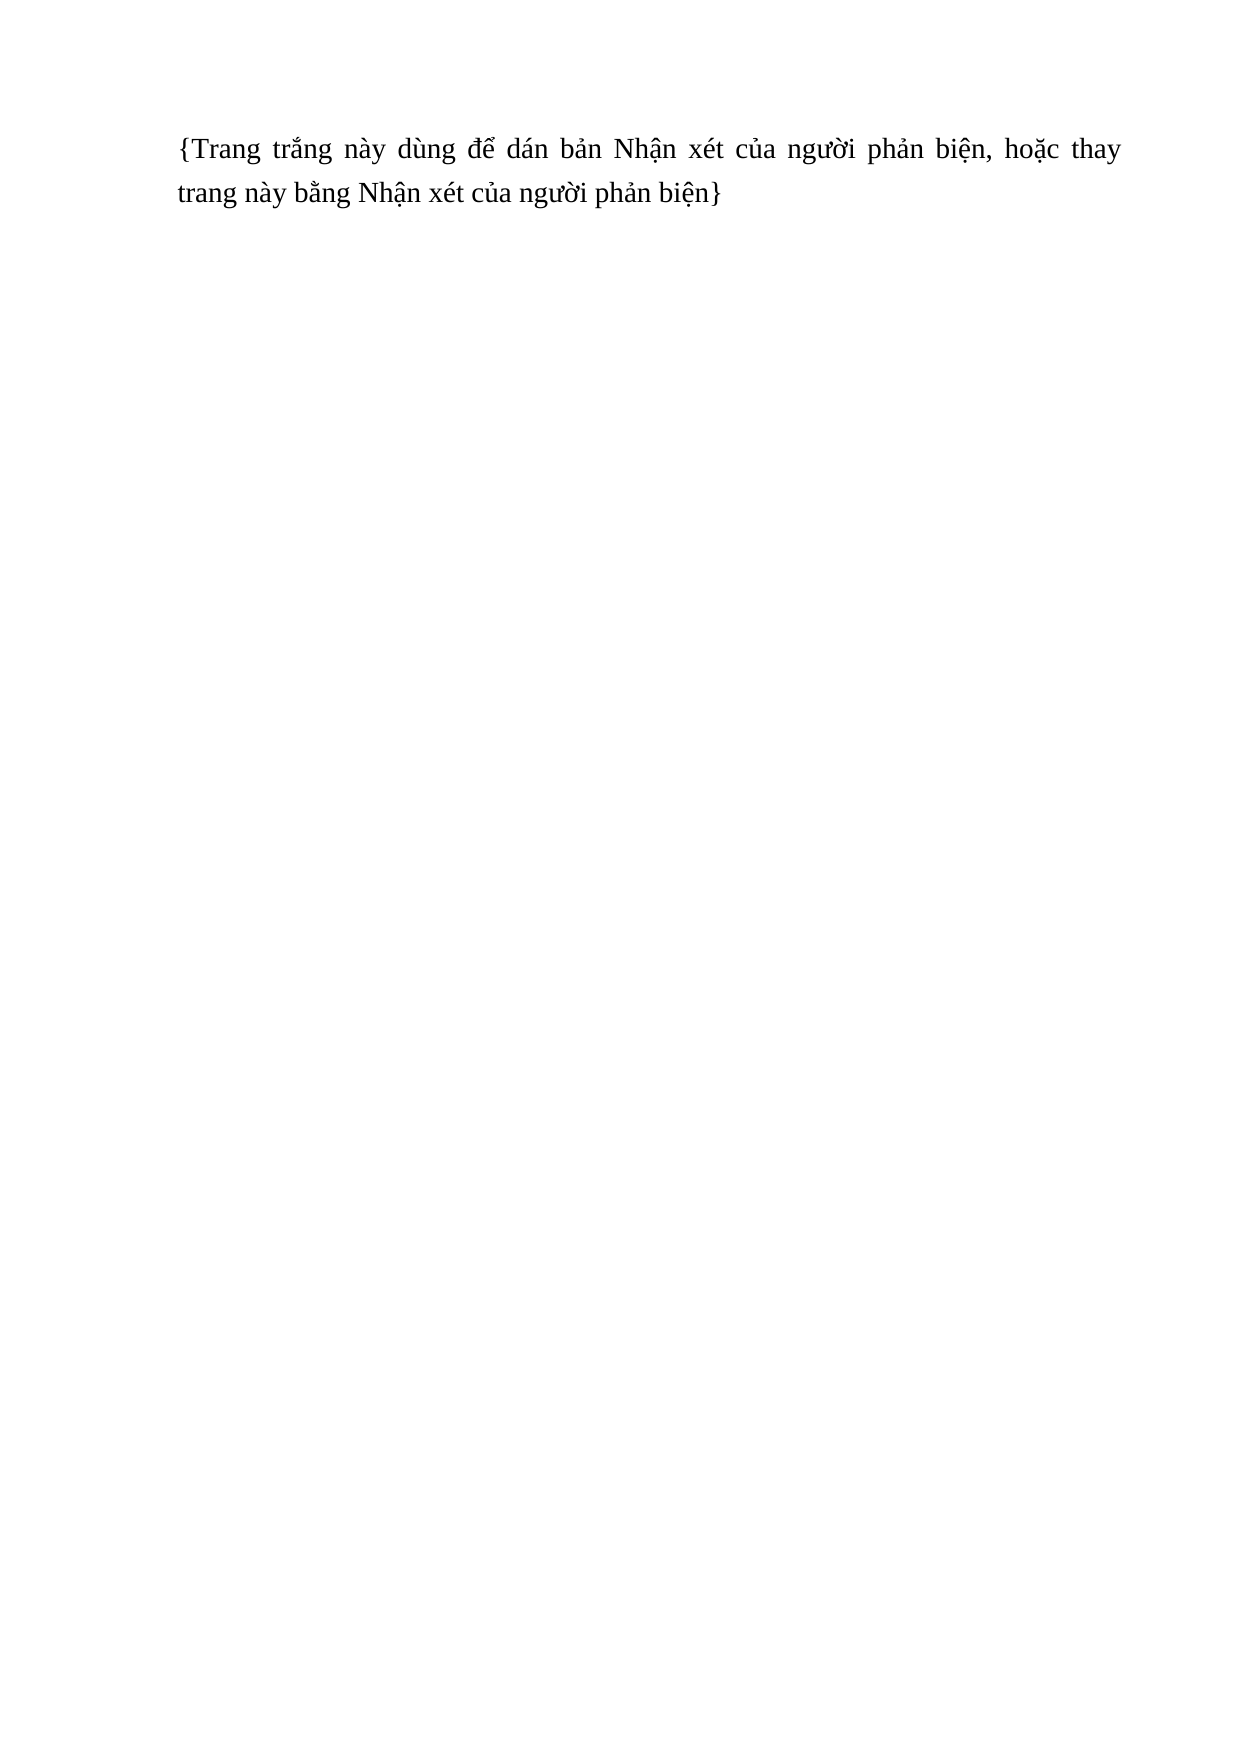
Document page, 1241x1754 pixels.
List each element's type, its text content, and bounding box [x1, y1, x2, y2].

text {Trang trắng này dùng để dán bản Nhận xét của người phản biện, hoặc thay trang này bằng Nhận xét của người phản biện} [177, 131, 1122, 208]
